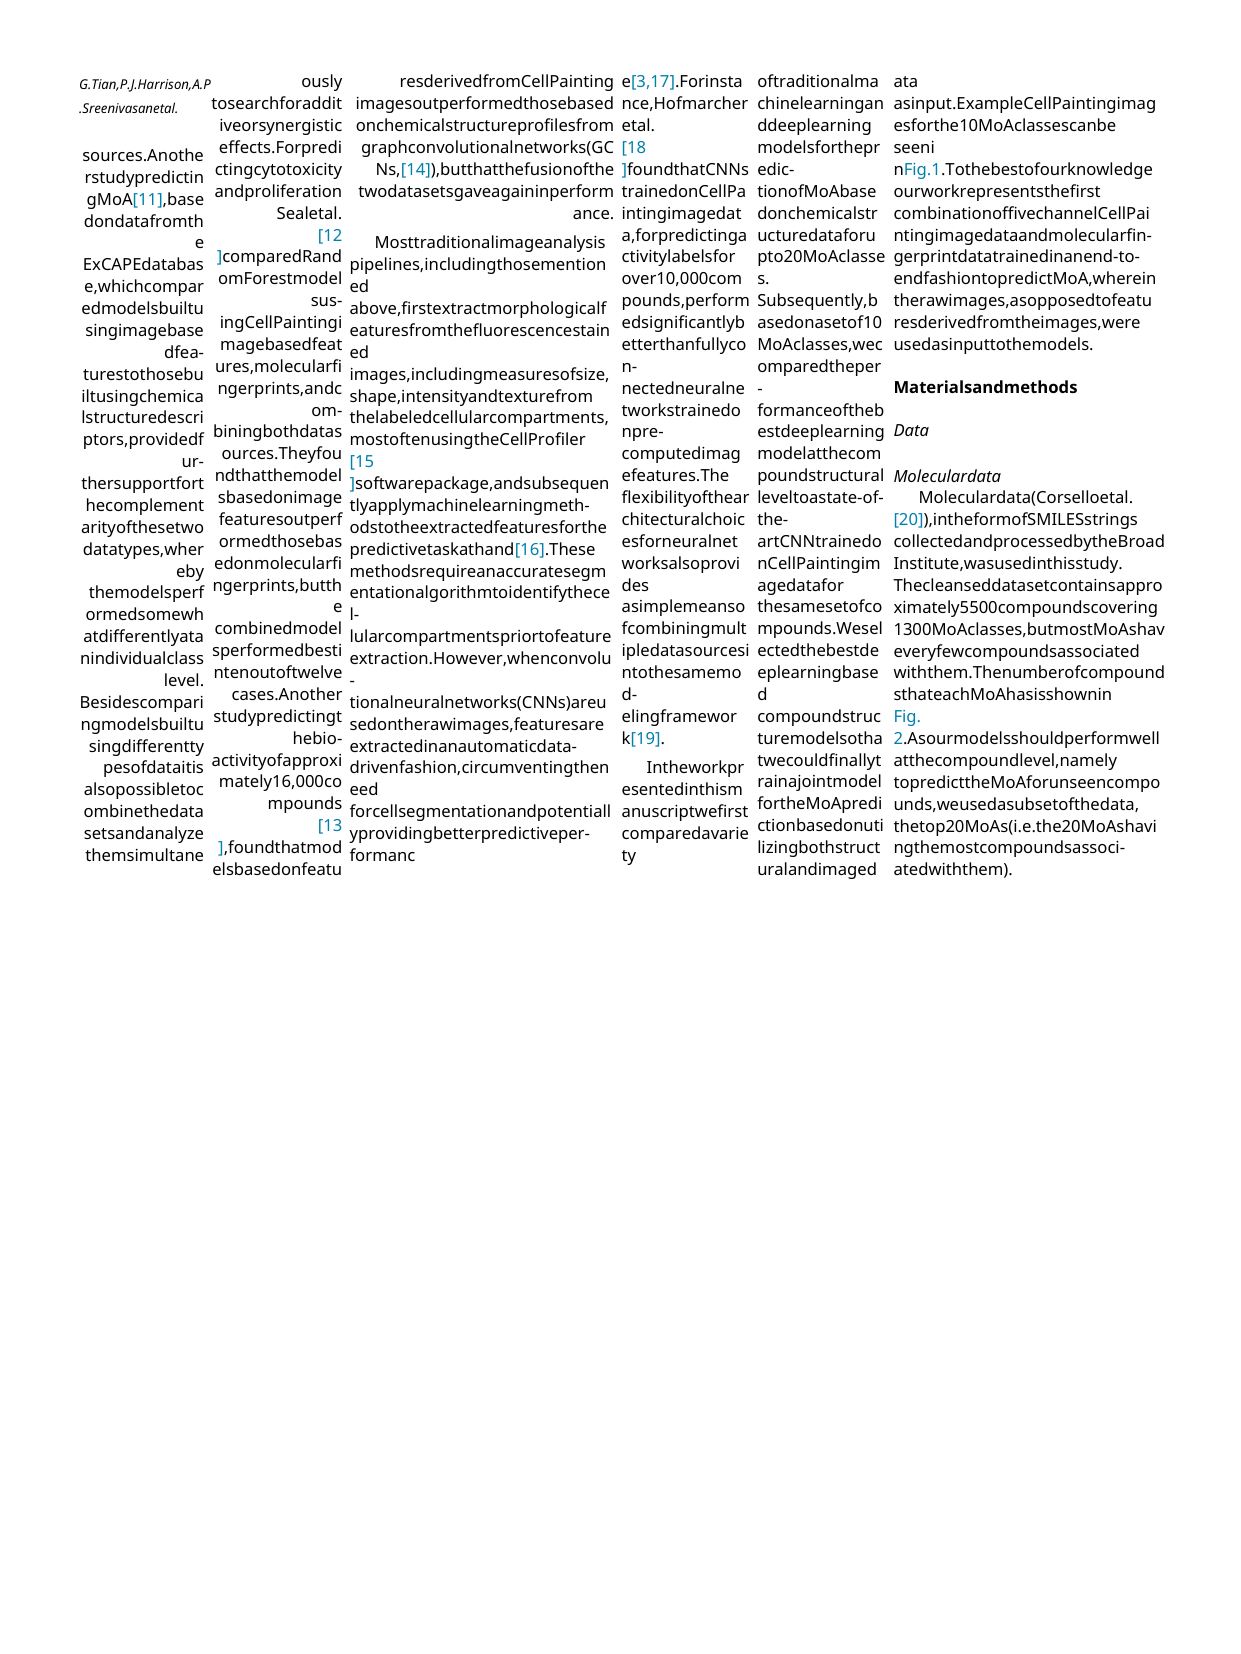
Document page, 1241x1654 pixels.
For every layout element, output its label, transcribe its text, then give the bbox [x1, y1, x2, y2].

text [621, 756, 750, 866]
text Intheworkpresentedinthismanuscriptwefirstcomparedavariety oftraditionalmachinelearninganddeeplearningmodelsforthepredic-tionofMoAbasedonchemicalstructuredataforupto20MoAclasses. Subsequently,basedonasetof10MoAclasses,wecomparedtheper-formanceofthebestdeeplearningmodelatthecompoundstructural leveltoastate-of-the-artCNNtrainedonCellPaintingimagedatafor thesamesetofcompounds.Weselectedthebestdeeplearningbased compoundstructuremodelsothatwecouldfinallytrainajointmodel fortheMoApredictionbasedonutilizingbothstructuralandimagedata asinput.ExampleCellPaintingimagesforthe10MoAclassescanbe seeninFig.1.Tothebestofourknowledgeourworkrepresentsthefirst combinationoffivechannelCellPaintingimagedataandmolecularfin-gerprintdatatrainedinanend-to-endfashiontopredictMoA,wherein therawimages,asopposedtofeaturesderivedfromtheimages,were usedasinputtothemodels. [893, 70, 1158, 355]
picture [632, 75, 636, 90]
text Moleculardata Moleculardata(Corselloetal.[20]),intheformofSMILESstrings collectedandprocessedbytheBroadInstitute,wasusedinthisstudy. Thecleanseddatasetcontainsapproximately5500compoundscovering 1300MoAclasses,butmostMoAshaveveryfewcompoundsassociated withthem.ThenumberofcompoundsthateachMoAhasisshownin Fig.2.Asourmodelsshouldperformwellatthecompoundlevel,namely topredicttheMoAforunseencompounds,weusedasubsetofthedata, thetop20MoAs(i.e.the20MoAshavingthemostcompoundsassoci-atedwiththem). [893, 464, 1166, 880]
picture [621, 163, 625, 178]
picture [318, 229, 322, 244]
text Intheworkpresentedinthismanuscriptwefirstcomparedavariety oftraditionalmachinelearninganddeeplearningmodelsforthepredic-tionofMoAbasedonchemicalstructuredataforupto20MoAclasses. Subsequently,basedonasetof10MoAclasses,wecomparedtheper-formanceofthebestdeeplearningmodelatthecompoundstructural leveltoastate-of-the-artCNNtrainedonCellPaintingimagedatafor thesamesetofcompounds.Weselectedthebestdeeplearningbased compoundstructuremodelsothatwecouldfinallytrainajointmodel fortheMoApredictionbasedonutilizingbothstructuralandimagedata asinput.ExampleCellPaintingimagesforthe10MoAclassescanbe seeninFig.1.Tothebestofourknowledgeourworkrepresentsthefirst combinationoffivechannelCellPaintingimagedataandmolecularfin-gerprintdatatrainedinanend-to-endfashiontopredictMoA,wherein therawimages,asopposedtofeaturesderivedfromtheimages,were usedasinputtothemodels. [757, 70, 886, 880]
text G.Tian,P.J.Harrison,A.P.Sreenivasanetal. [79, 70, 211, 118]
picture [515, 543, 519, 558]
text sources.AnotherstudypredictingMoA[11],basedondatafromthe ExCAPEdatabase,whichcomparedmodelsbuiltusingimagebasedfea-turestothosebuiltusingchemicalstructuredescriptors,providedfur-thersupportforthecomplementarityofthesetwodatatypes,whereby themodelsperformedsomewhatdifferentlyatanindividualclasslevel. Besidescomparingmodelsbuiltusingdifferenttypesofdataitis alsopossibletocombinethedatasetsandanalyzethemsimultaneously tosearchforadditiveorsynergisticeffects.Forpredictingcytotoxicity andproliferationSealetal.[12]comparedRandomForestmodelsus-ingCellPaintingimagebasedfeatures,molecularfingerprints,andcom-biningbothdatasources.Theyfoundthatthemodelsbasedonimage featuresoutperformedthosebasedonmolecularfingerprints,butthe combinedmodelsperformedbestintenoutoftwelvecases.Another studypredictingthebio-activityofapproximately16,000compounds [13],foundthatmodelsbasedonfeaturesderivedfromCellPainting imagesoutperformedthosebasedonchemicalstructureprofilesfrom graphconvolutionalnetworks(GCNs,[14]),butthatthefusionofthe twodatasetsgaveagaininperformance. [211, 70, 342, 880]
picture [318, 819, 322, 834]
picture [669, 75, 673, 90]
text Mosttraditionalimageanalysispipelines,includingthosementioned above,firstextractmorphologicalfeaturesfromthefluorescencestained images,includingmeasuresofsize,shape,intensityandtexturefrom thelabeledcellularcompartments,mostoftenusingtheCellProfiler [15]softwarepackage,andsubsequentlyapplymachinelearningmeth-odstotheextractedfeaturesforthepredictivetaskathand[16].These methodsrequireanaccuratesegmentationalgorithmtoidentifythecel-lularcompartmentspriortofeatureextraction.However,whenconvolu-tionalneuralnetworks(CNNs)areusedontherawimages,featuresare extractedinanautomaticdata-drivenfashion,circumventingtheneed forcellsegmentationandpotentiallyprovidingbetterpredictiveper-formance[3,17].Forinstance,Hofmarcheretal.[18]foundthatCNNs trainedonCellPaintingimagedata,forpredictingactivitylabelsfor over10,000compounds,performedsignificantlybetterthanfullycon-nectedneuralnetworkstrainedonpre-computedimagefeatures.The flexibilityofthearchitecturalchoicesforneuralnetworksalsoprovides asimplemeansofcombiningmultipledatasourcesintothesamemod-elingframework[19]. [349, 231, 614, 866]
picture [401, 163, 405, 178]
text Data [893, 413, 1166, 443]
text Materialsandmethods [893, 369, 1166, 399]
picture [216, 250, 220, 265]
text Mosttraditionalimageanalysispipelines,includingthosementioned above,firstextractmorphologicalfeaturesfromthefluorescencestained images,includingmeasuresofsize,shape,intensityandtexturefrom thelabeledcellularcompartments,mostoftenusingtheCellProfiler [15]softwarepackage,andsubsequentlyapplymachinelearningmeth-odstotheextractedfeaturesforthepredictivetaskathand[16].These methodsrequireanaccuratesegmentationalgorithmtoidentifythecel-lularcompartmentspriortofeatureextraction.However,whenconvolu-tionalneuralnetworks(CNNs)areusedontherawimages,featuresare extractedinanautomaticdata-drivenfashion,circumventingtheneed forcellsegmentationandpotentiallyprovidingbetterpredictiveper-formance[3,17].Forinstance,Hofmarcheretal.[18]foundthatCNNs trainedonCellPaintingimagedata,forpredictingactivitylabelsfor over10,000compounds,performedsignificantlybetterthanfullycon-nectedneuralnetworkstrainedonpre-computedimagefeatures.The flexibilityofthearchitecturalchoicesforneuralnetworksalsoprovides asimplemeansofcombiningmultipledatasourcesintothesamemod-elingframework[19]. [621, 70, 750, 748]
text sources.AnotherstudypredictingMoA[11],basedondatafromthe ExCAPEdatabase,whichcomparedmodelsbuiltusingimagebasedfea-turestothosebuiltusingchemicalstructuredescriptors,providedfur-thersupportforthecomplementarityofthesetwodatatypes,whereby themodelsperformedsomewhatdifferentlyatanindividualclasslevel. Besidescomparingmodelsbuiltusingdifferenttypesofdataitis alsopossibletocombinethedatasetsandanalyzethemsimultaneously tosearchforadditiveorsynergisticeffects.Forpredictingcytotoxicity andproliferationSealetal.[12]comparedRandomForestmodelsus-ingCellPaintingimagebasedfeatures,molecularfingerprints,andcom-biningbothdatasources.Theyfoundthatthemodelsbasedonimage featuresoutperformedthosebasedonmolecularfingerprints,butthe combinedmodelsperformedbestintenoutoftwelvecases.Another studypredictingthebio-activityofapproximately16,000compounds [13],foundthatmodelsbasedonfeaturesderivedfromCellPainting imagesoutperformedthosebasedonchemicalstructureprofilesfrom graphconvolutionalnetworks(GCNs,[14]),butthatthefusionofthe twodatasetsgaveagaininperformance. [79, 144, 204, 866]
picture [349, 477, 353, 492]
